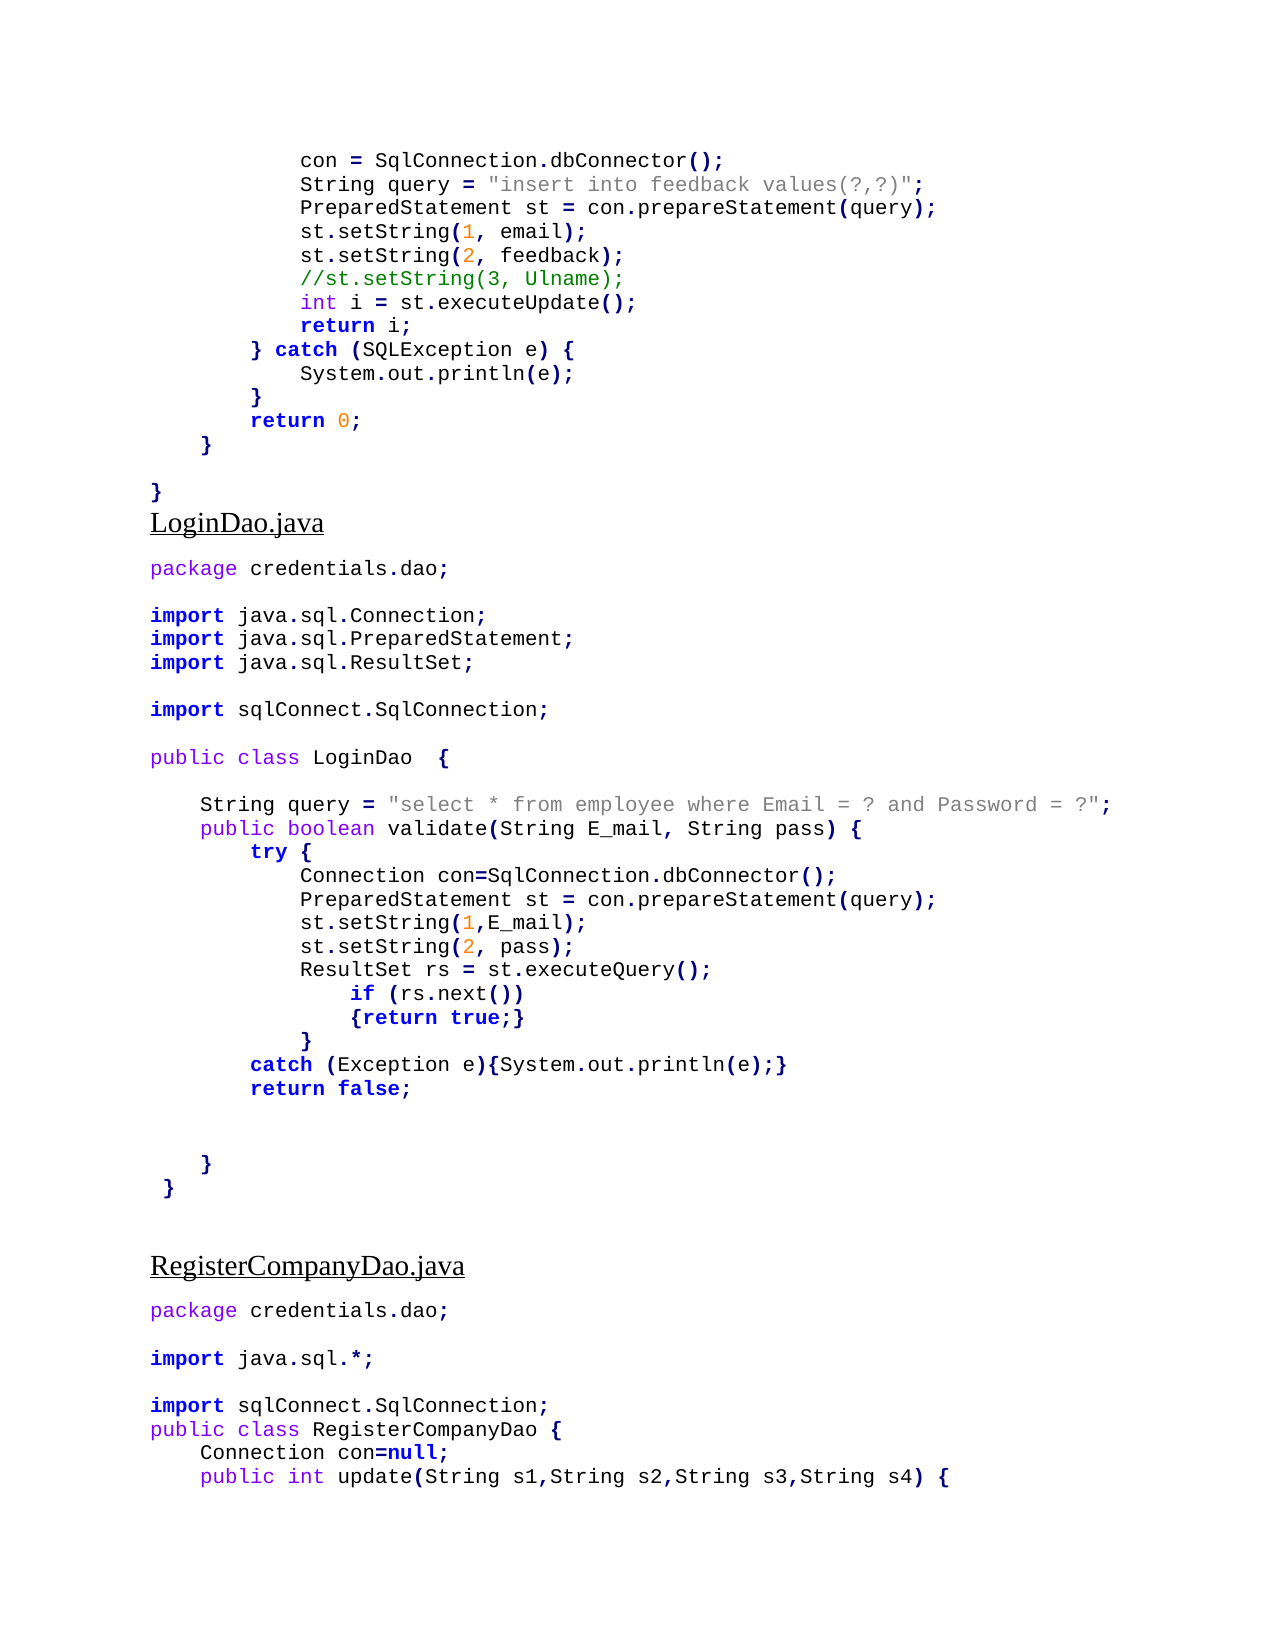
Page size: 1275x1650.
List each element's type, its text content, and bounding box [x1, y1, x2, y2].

text st.setString(1, email); [150, 221, 1125, 244]
text public boolean validate(String E_mail, String pass) { [150, 818, 1125, 841]
text System.out.println(e); [150, 363, 1125, 386]
text import java.sql.ResultSet; [150, 652, 1125, 676]
text try { [150, 841, 1125, 865]
text String query = "insert into feedback values(?,?)"; [150, 174, 1125, 197]
text import java.sql.PreparedStatement; [150, 628, 1125, 652]
text PreparedStatement st = con.prepareStatement(query); [150, 888, 1125, 912]
text } [150, 434, 1125, 457]
text } [150, 1030, 1125, 1054]
text package credentials.dao; [150, 557, 1125, 581]
text public int update(String s1,String s2,String s3,String s4) { [150, 1466, 1125, 1489]
text ResultSet rs = st.executeQuery(); [150, 959, 1125, 983]
text con = SqlConnection.dbConnector(); [150, 150, 1125, 174]
text package credentials.dao; [150, 1300, 1125, 1324]
text } [150, 481, 1125, 505]
text } catch (SQLException e) { [150, 339, 1125, 363]
text String query = "select * from employee where Email = ? and Password = ?"; [150, 794, 1125, 818]
text import java.sql.Connection; [150, 605, 1125, 628]
text public class RegisterCompanyDao { [150, 1419, 1125, 1442]
text import sqlConnect.SqlConnection; [150, 1395, 1125, 1419]
text int i = st.executeUpdate(); [150, 292, 1125, 316]
text } [150, 386, 1125, 410]
text RegisterCompanyDao.java [150, 1248, 1125, 1281]
text if (rs.next()) [150, 983, 1125, 1007]
text {return true;} [150, 1007, 1125, 1030]
text } [150, 1177, 1125, 1200]
text LoginDao.java [150, 505, 1125, 538]
text //st.setString(3, Ulname); [150, 268, 1125, 292]
text Connection con=SqlConnection.dbConnector(); [150, 865, 1125, 888]
text import java.sql.*; [150, 1348, 1125, 1371]
text st.setString(2, feedback); [150, 244, 1125, 268]
text return false; [150, 1078, 1125, 1101]
text import sqlConnect.SqlConnection; [150, 699, 1125, 723]
text } [150, 1153, 1125, 1177]
text st.setString(2, pass); [150, 936, 1125, 959]
text Connection con=null; [150, 1442, 1125, 1466]
text PreparedStatement st = con.prepareStatement(query); [150, 197, 1125, 221]
text return i; [150, 316, 1125, 339]
text public class LoginDao { [150, 747, 1125, 770]
text catch (Exception e){System.out.println(e);} [150, 1054, 1125, 1078]
text return 0; [150, 410, 1125, 434]
text st.setString(1,E_mail); [150, 912, 1125, 936]
